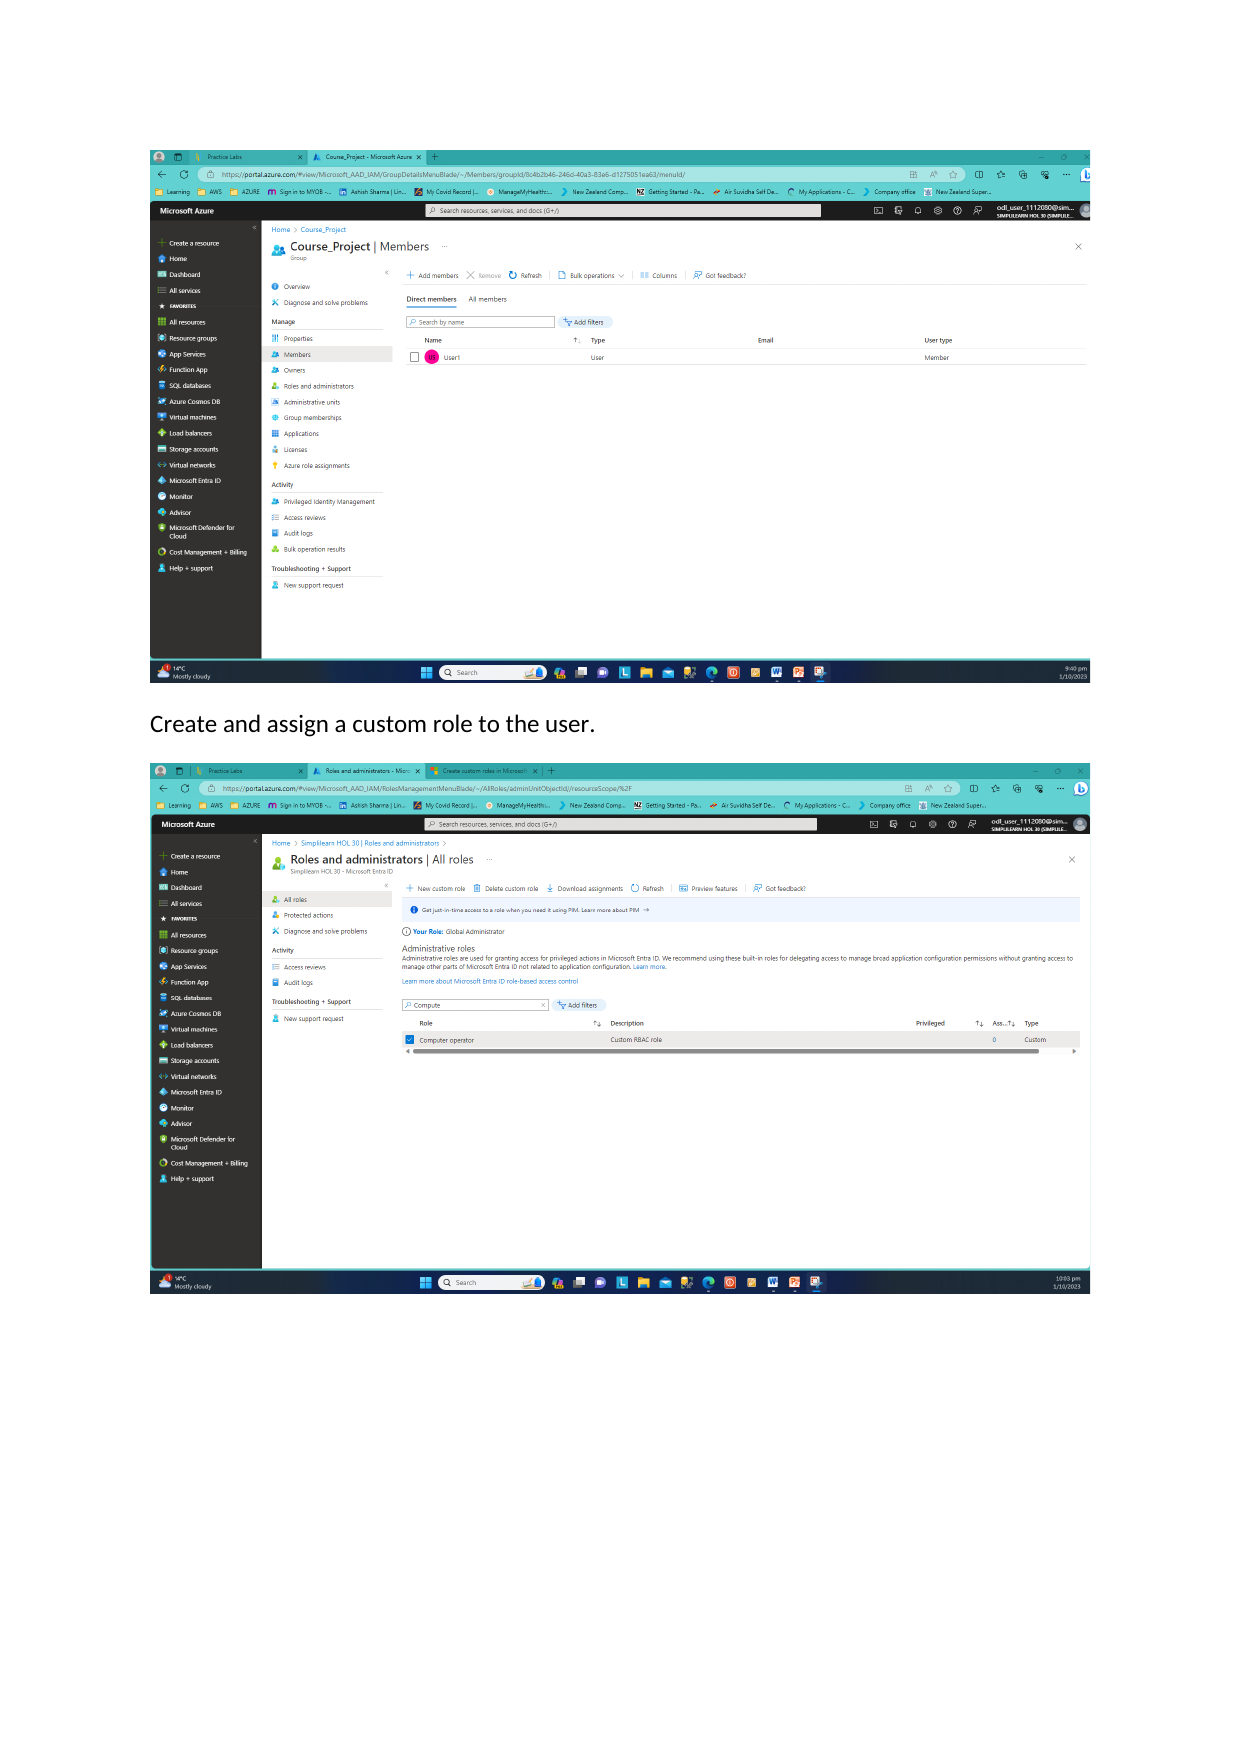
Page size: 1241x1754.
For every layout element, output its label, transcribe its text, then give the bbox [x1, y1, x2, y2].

picture [150, 150, 1091, 683]
text Create and assign a custom role to the user. [150, 708, 1090, 738]
picture [150, 763, 1091, 1294]
